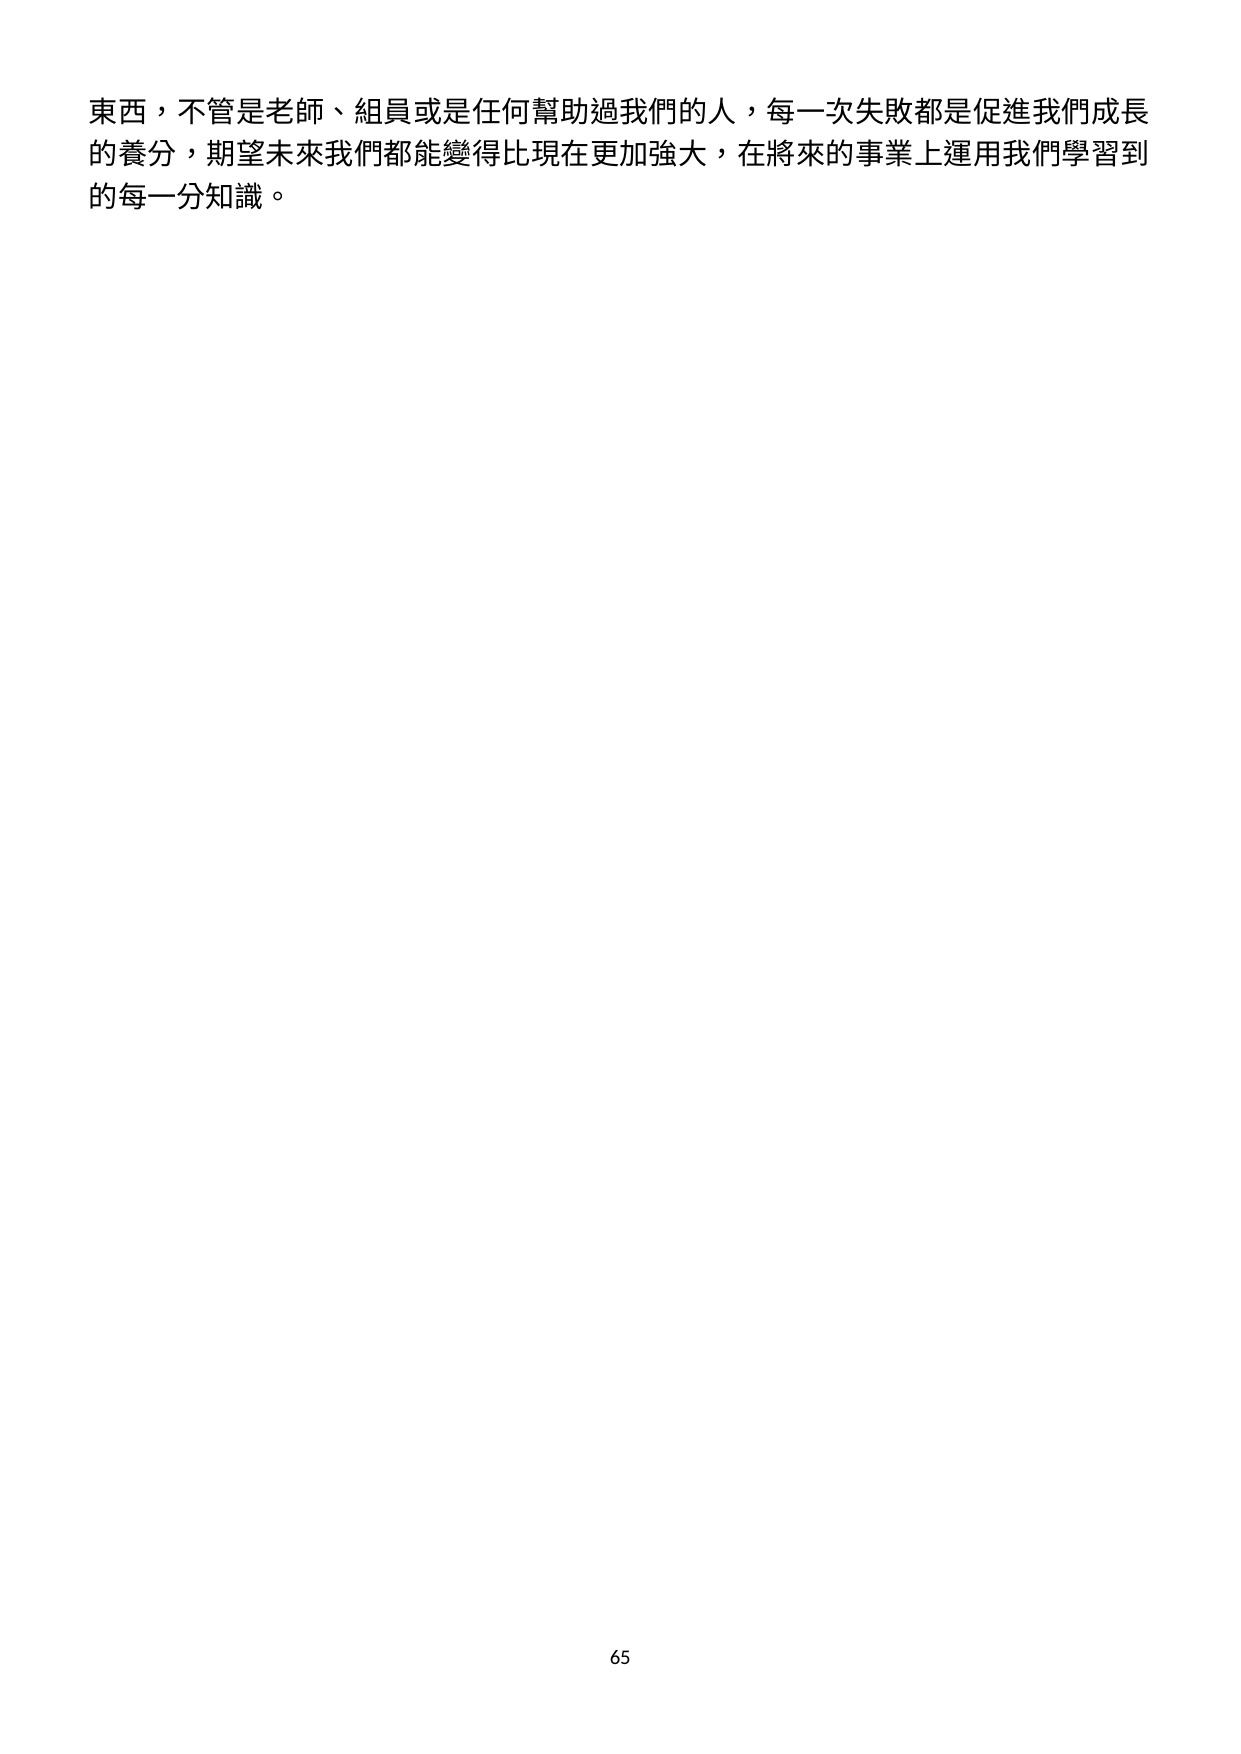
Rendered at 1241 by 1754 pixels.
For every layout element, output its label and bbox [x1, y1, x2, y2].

text [89, 89, 1152, 216]
